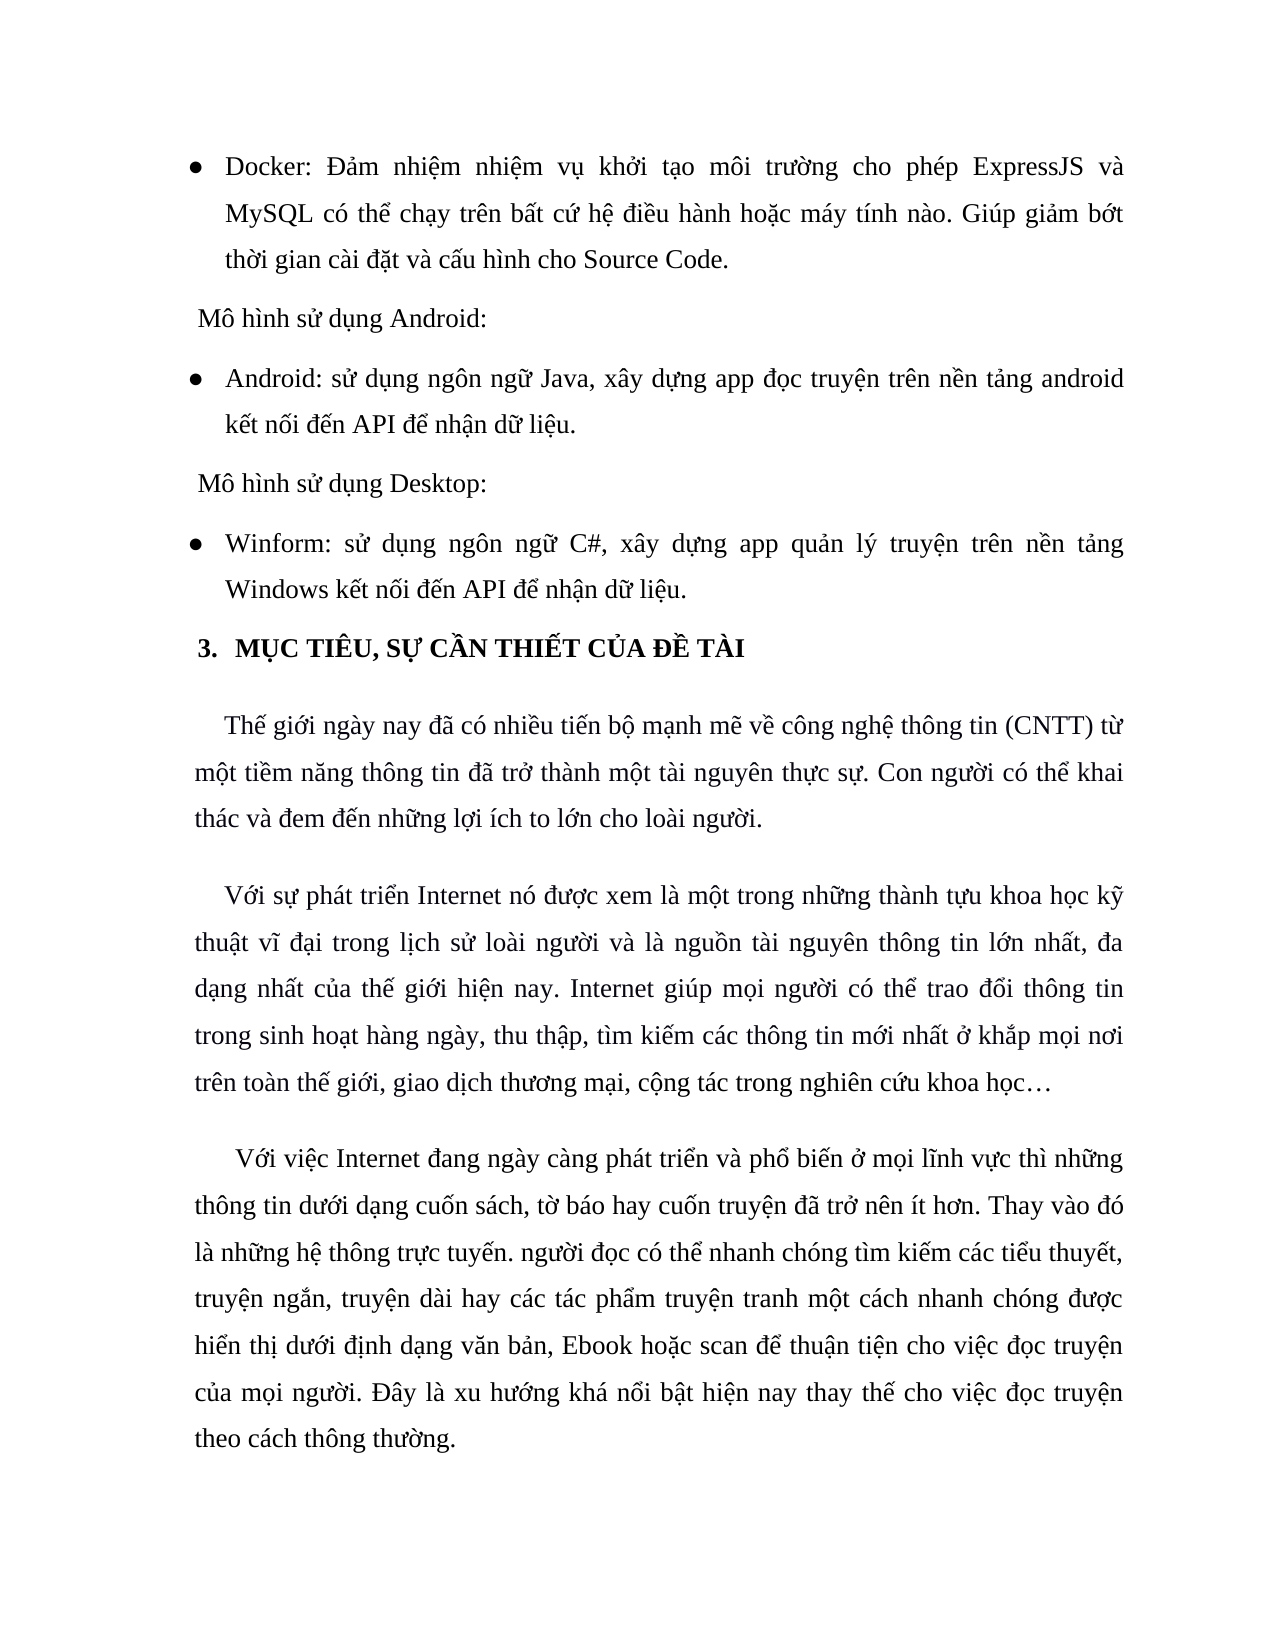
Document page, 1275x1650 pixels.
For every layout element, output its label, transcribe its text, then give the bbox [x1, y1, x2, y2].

list Docker: Đảm nhiệm nhiệm vụ khởi tạo môi trường cho phép ExpressJS và MySQL có thể chạy trên bất cứ hệ điều hành hoặc máy tính nào. Giúp giảm bớt thời gian cài đặt và cấu hình cho Source Code. [187, 150, 1125, 274]
text Mô hình sử dụng Android: [197, 302, 1125, 334]
text Với sự phát triển Internet nó được xem là một trong những thành tựu khoa học kỹ thuật vĩ đại trong lịch sử loài người và là nguồn tài nguyên thông tin lớn nhất, đa dạng nhất của thế giới hiện nay. Internet giúp mọi người có thể trao đổi thông tin trong sinh hoạt hàng ngày, thu thập, tìm kiếm các thông tin mới nhất ở khắp mọi nơi trên toàn thế giới, giao dịch thương mại, cộng tác trong nghiên cứu khoa học… [194, 879, 1125, 1097]
list Android: sử dụng ngôn ngữ Java, xây dựng app đọc truyện trên nền tảng android kết nối đến API để nhận dữ liệu. [187, 362, 1125, 439]
text Thế giới ngày nay đã có nhiều tiến bộ mạnh mẽ về công nghệ thông tin (CNTT) từ một tiềm năng thông tin đã trở thành một tài nguyên thực sự. Con người có thể khai thác và đem đến những lợi ích to lớn cho loài người. [194, 709, 1125, 834]
text Mô hình sử dụng Desktop: [197, 467, 1125, 499]
list MỤC TIÊU, SỰ CẦN THIẾT CỦA ĐỀ TÀI [197, 632, 1125, 664]
list Winform: sử dụng ngôn ngữ C#, xây dựng app quản lý truyện trên nền tảng Windows kết nối đến API để nhận dữ liệu. [187, 527, 1125, 604]
text Với việc Internet đang ngày càng phát triển và phổ biến ở mọi lĩnh vực thì những thông tin dưới dạng cuốn sách, tờ báo hay cuốn truyện đã trở nên ít hơn. Thay vào đó là những hệ thông trực tuyến. người đọc có thể nhanh chóng tìm kiếm các tiểu thuyết, truyện ngắn, truyện dài hay các tác phẩm truyện tranh một cách nhanh chóng được hiển thị dưới định dạng văn bản, Ebook hoặc scan để thuận tiện cho việc đọc truyện của mọi người. Đây là xu hướng khá nổi bật hiện nay thay thế cho việc đọc truyện theo cách thông thường. [194, 1142, 1125, 1454]
